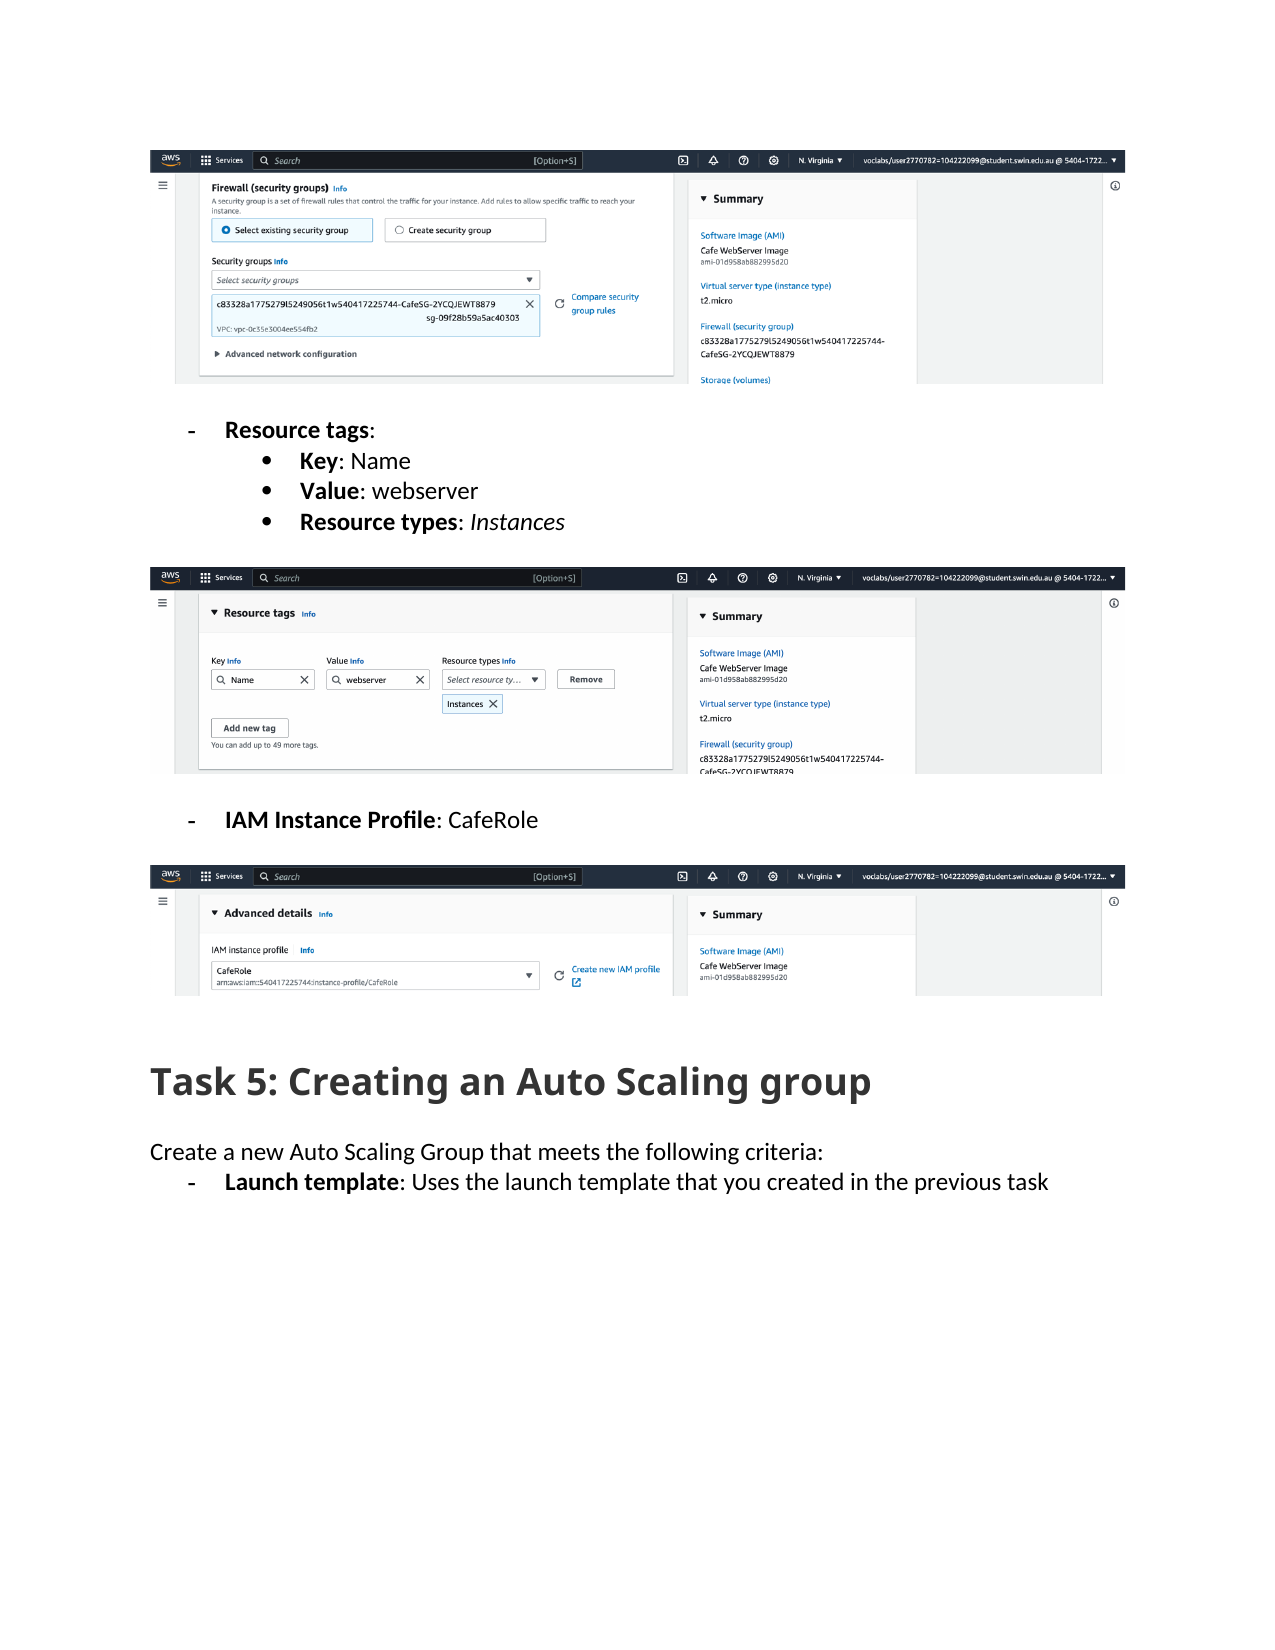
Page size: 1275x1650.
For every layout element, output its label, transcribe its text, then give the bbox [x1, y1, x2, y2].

text Create a new Auto Scaling Group that meets the following criteria: [150, 1136, 1125, 1166]
picture [150, 865, 1125, 996]
list Value: webserver [262, 476, 1125, 506]
list IAM Instance Profile: CafeRole [187, 804, 1125, 835]
list Key: Name [262, 445, 1125, 476]
list Resource types: Instances [262, 506, 1125, 537]
list Resource tags: [187, 414, 1125, 445]
picture [150, 150, 1125, 384]
subtitle Task 5: Creating an Auto Scaling group [150, 1056, 1125, 1107]
picture [150, 567, 1125, 774]
list Launch template: Uses the launch template that you created in the previous task [187, 1166, 1125, 1197]
